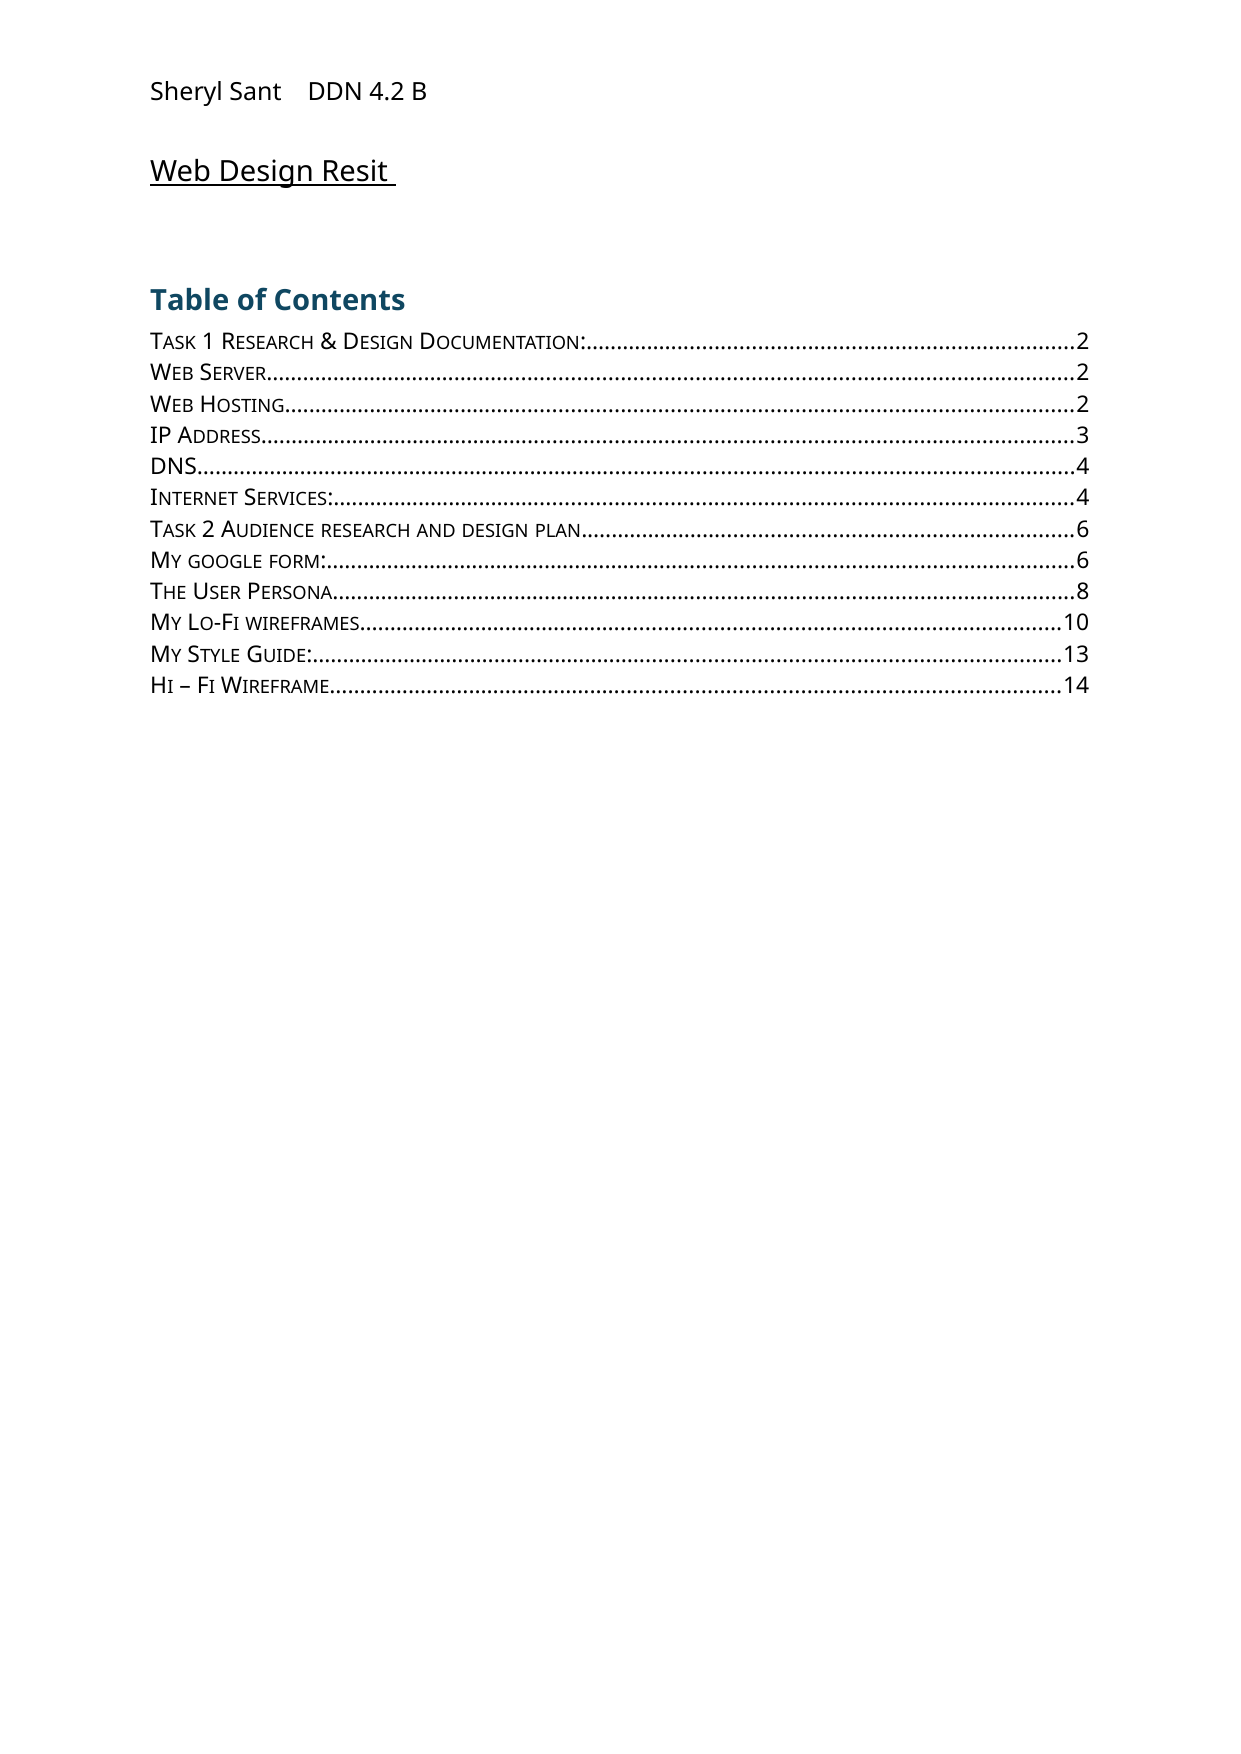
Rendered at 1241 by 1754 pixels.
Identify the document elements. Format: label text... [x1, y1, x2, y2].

text Web Design Resit [150, 150, 1090, 190]
